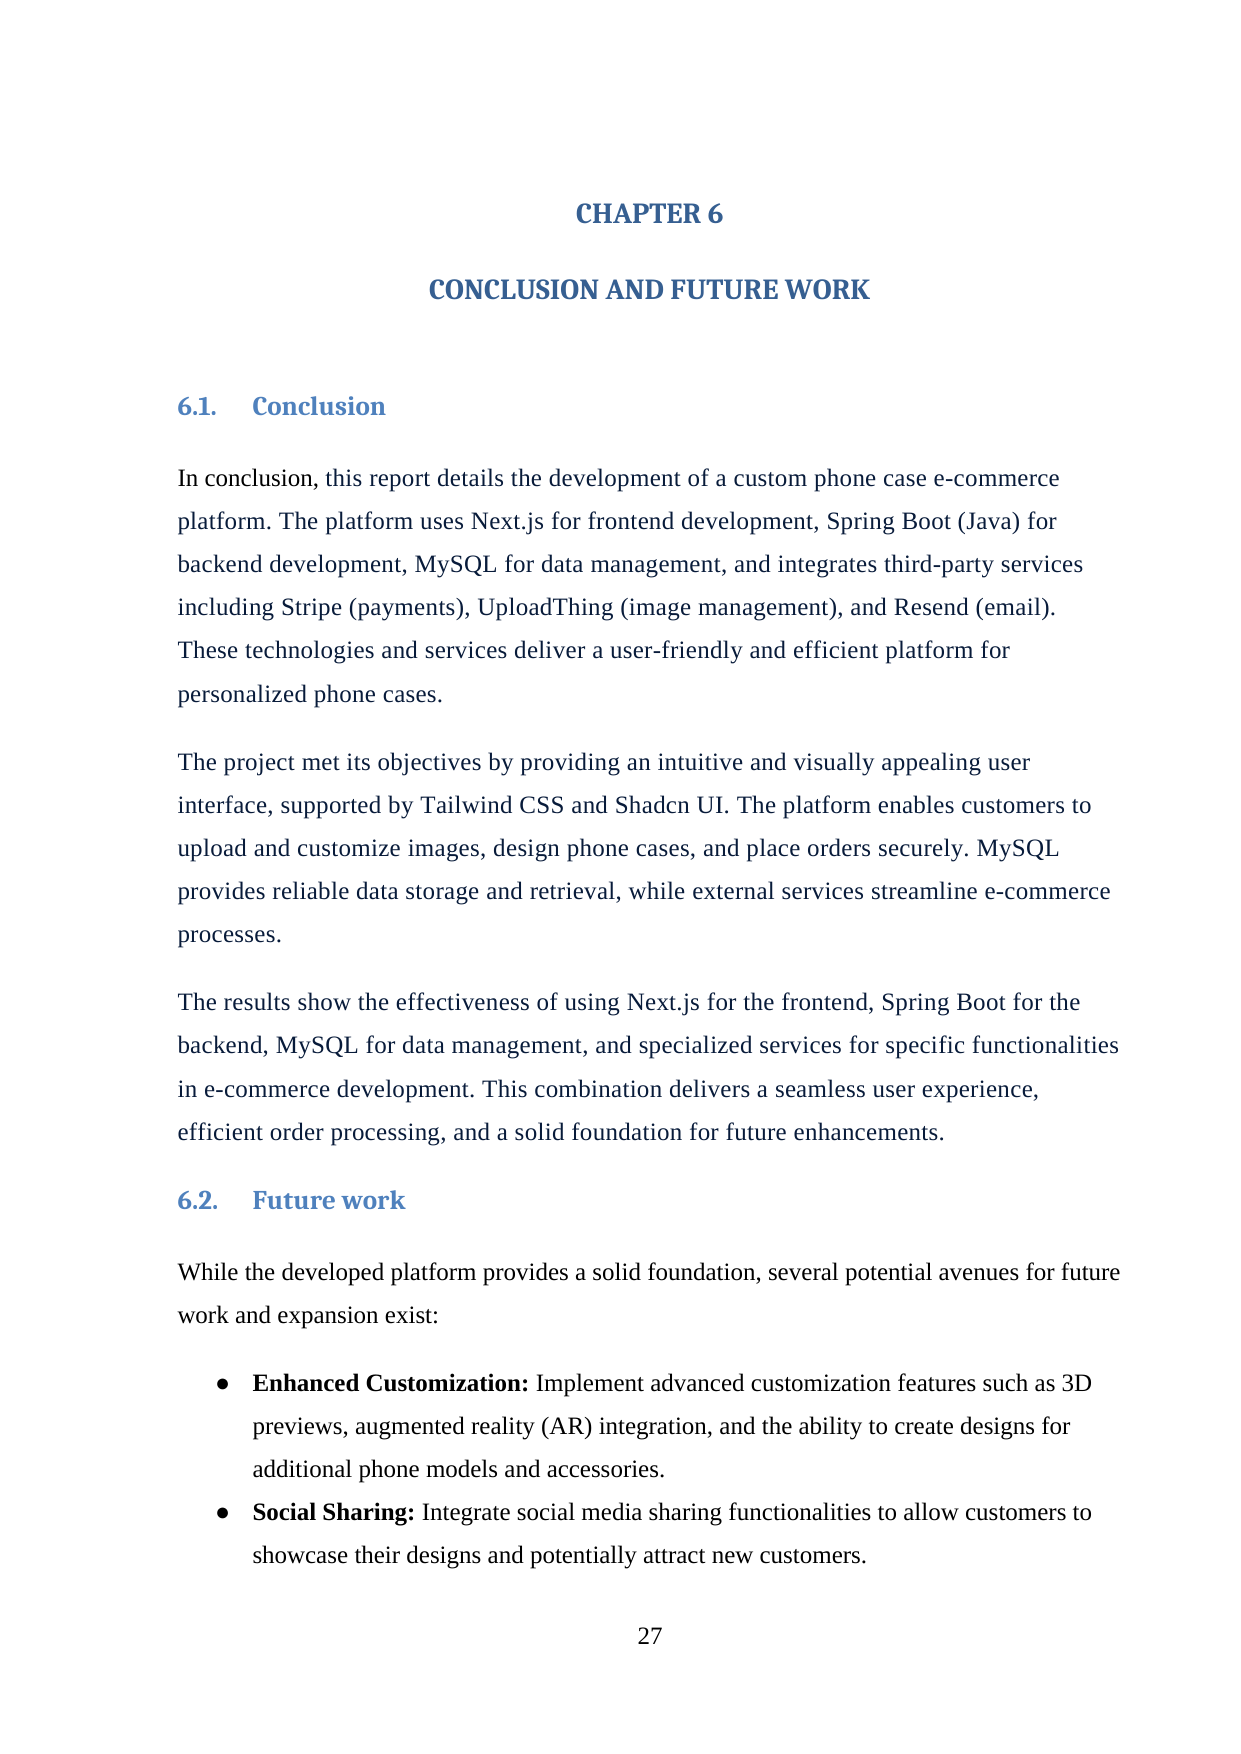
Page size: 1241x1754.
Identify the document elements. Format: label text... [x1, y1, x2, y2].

text The results show the effectiveness of using Next.js for the frontend, Spring Boot for the backend, MySQL for data management, and specialized services for specific functionalities in e-commerce development. This combination delivers a seamless user experience, efficient order processing, and a solid foundation for future enhancements. [177, 987, 1122, 1146]
text The project met its objectives by providing an intuitive and visually appealing user interface, supported by Tailwind CSS and Shadcn UI. The platform enables customers to upload and customize images, design phone cases, and place orders securely. MySQL provides reliable data storage and retrieval, while external services streamline e-commerce processes. [177, 747, 1122, 948]
subtitle Conclusion [177, 391, 1122, 423]
subtitle CONCLUSION AND FUTURE WORK [177, 273, 1122, 307]
text While the developed platform provides a solid foundation, several potential avenues for future work and expansion exist: [177, 1257, 1122, 1328]
text In conclusion, this report details the development of a custom phone case e-commerce platform. The platform uses Next.js for frontend development, Spring Boot (Java) for backend development, MySQL for data management, and integrates third-party services including Stripe (payments), UploadThing (image management), and Resend (email). These technologies and services deliver a user-friendly and efficient platform for personalized phone cases. [177, 463, 1122, 707]
list Social Sharing: Integrate social media sharing functionalities to allow customers to showcase their designs and potentially attract new customers. [215, 1497, 1122, 1569]
subtitle Future work [177, 1185, 1122, 1216]
list Enhanced Customization: Implement advanced customization features such as 3D previews, augmented reality (AR) integration, and the ability to create designs for additional phone models and accessories. [215, 1368, 1122, 1483]
subtitle CHAPTER 6 [177, 198, 1122, 231]
